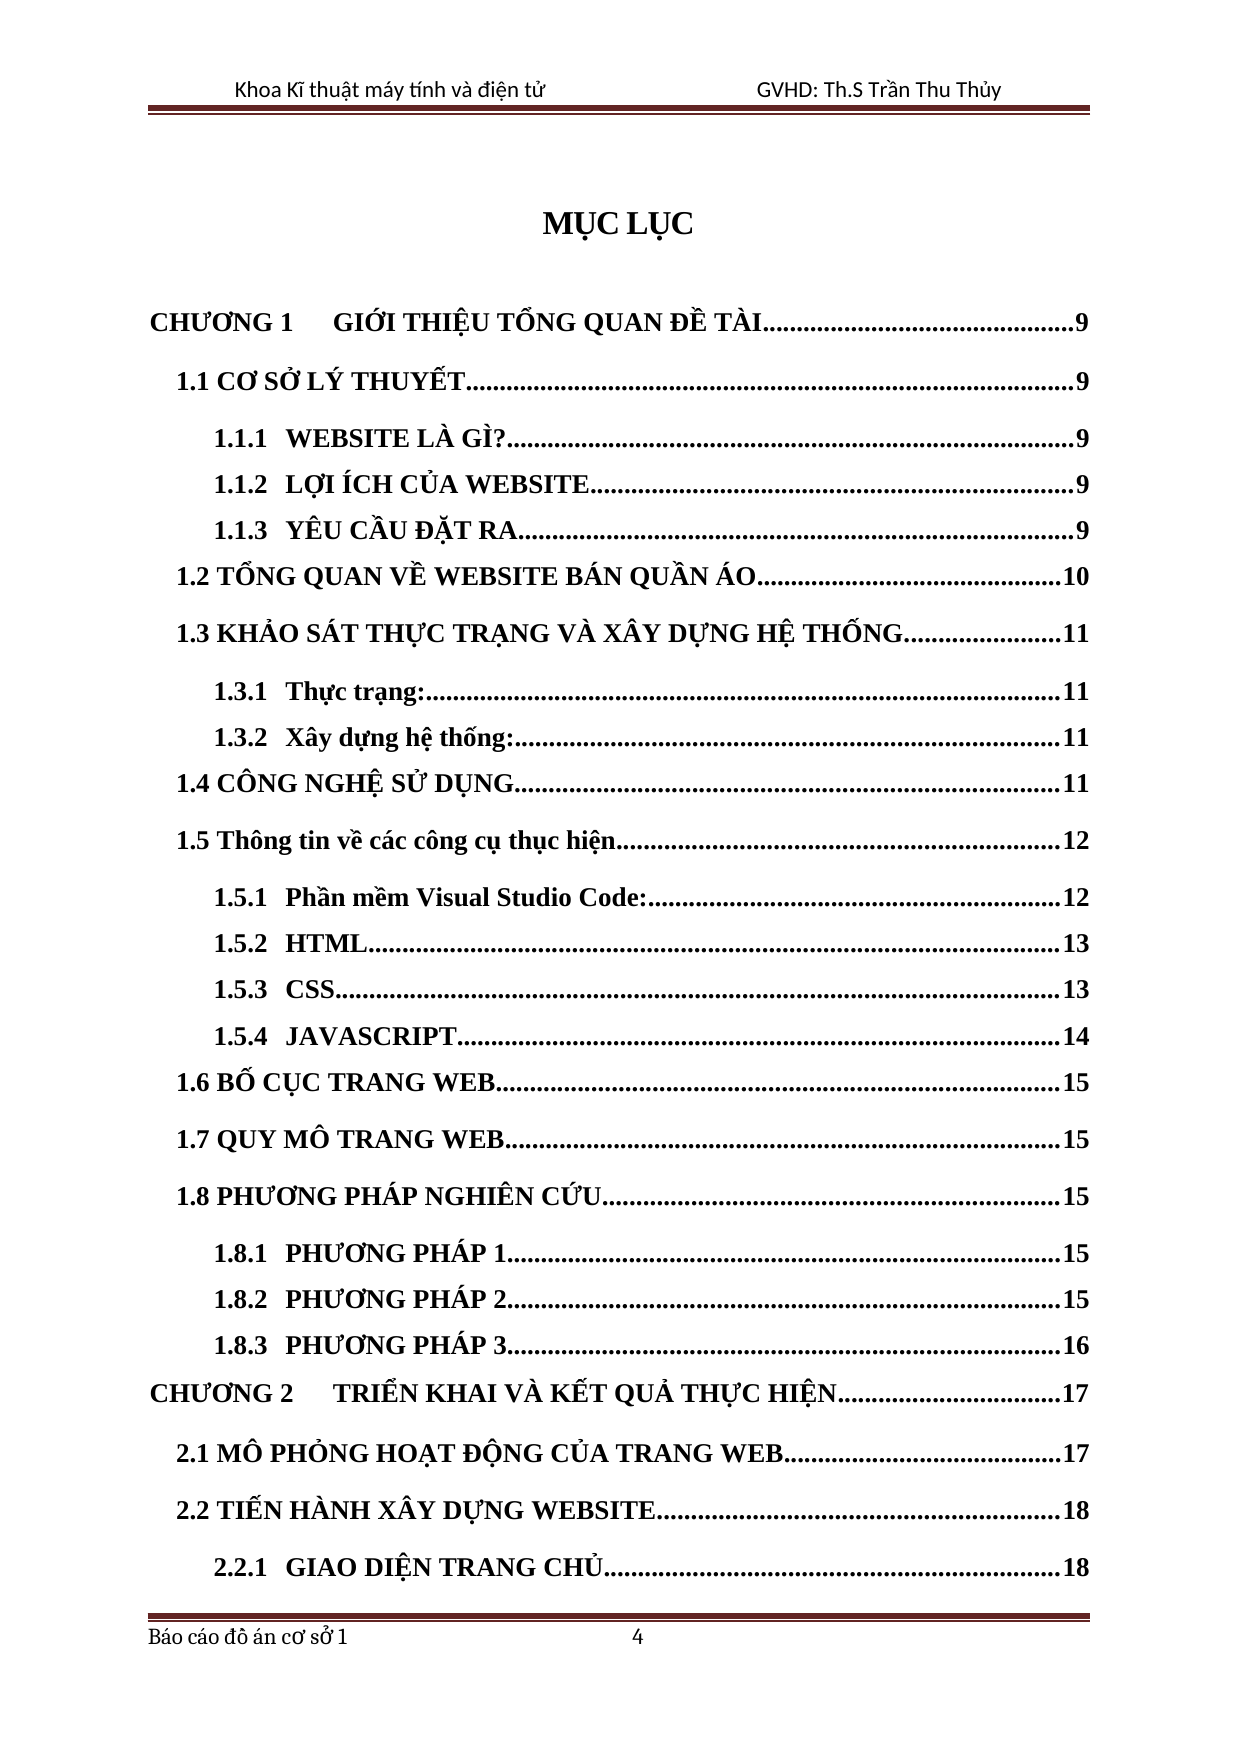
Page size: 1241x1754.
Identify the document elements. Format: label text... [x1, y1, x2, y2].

title MỤC LỤC [148, 203, 1090, 241]
